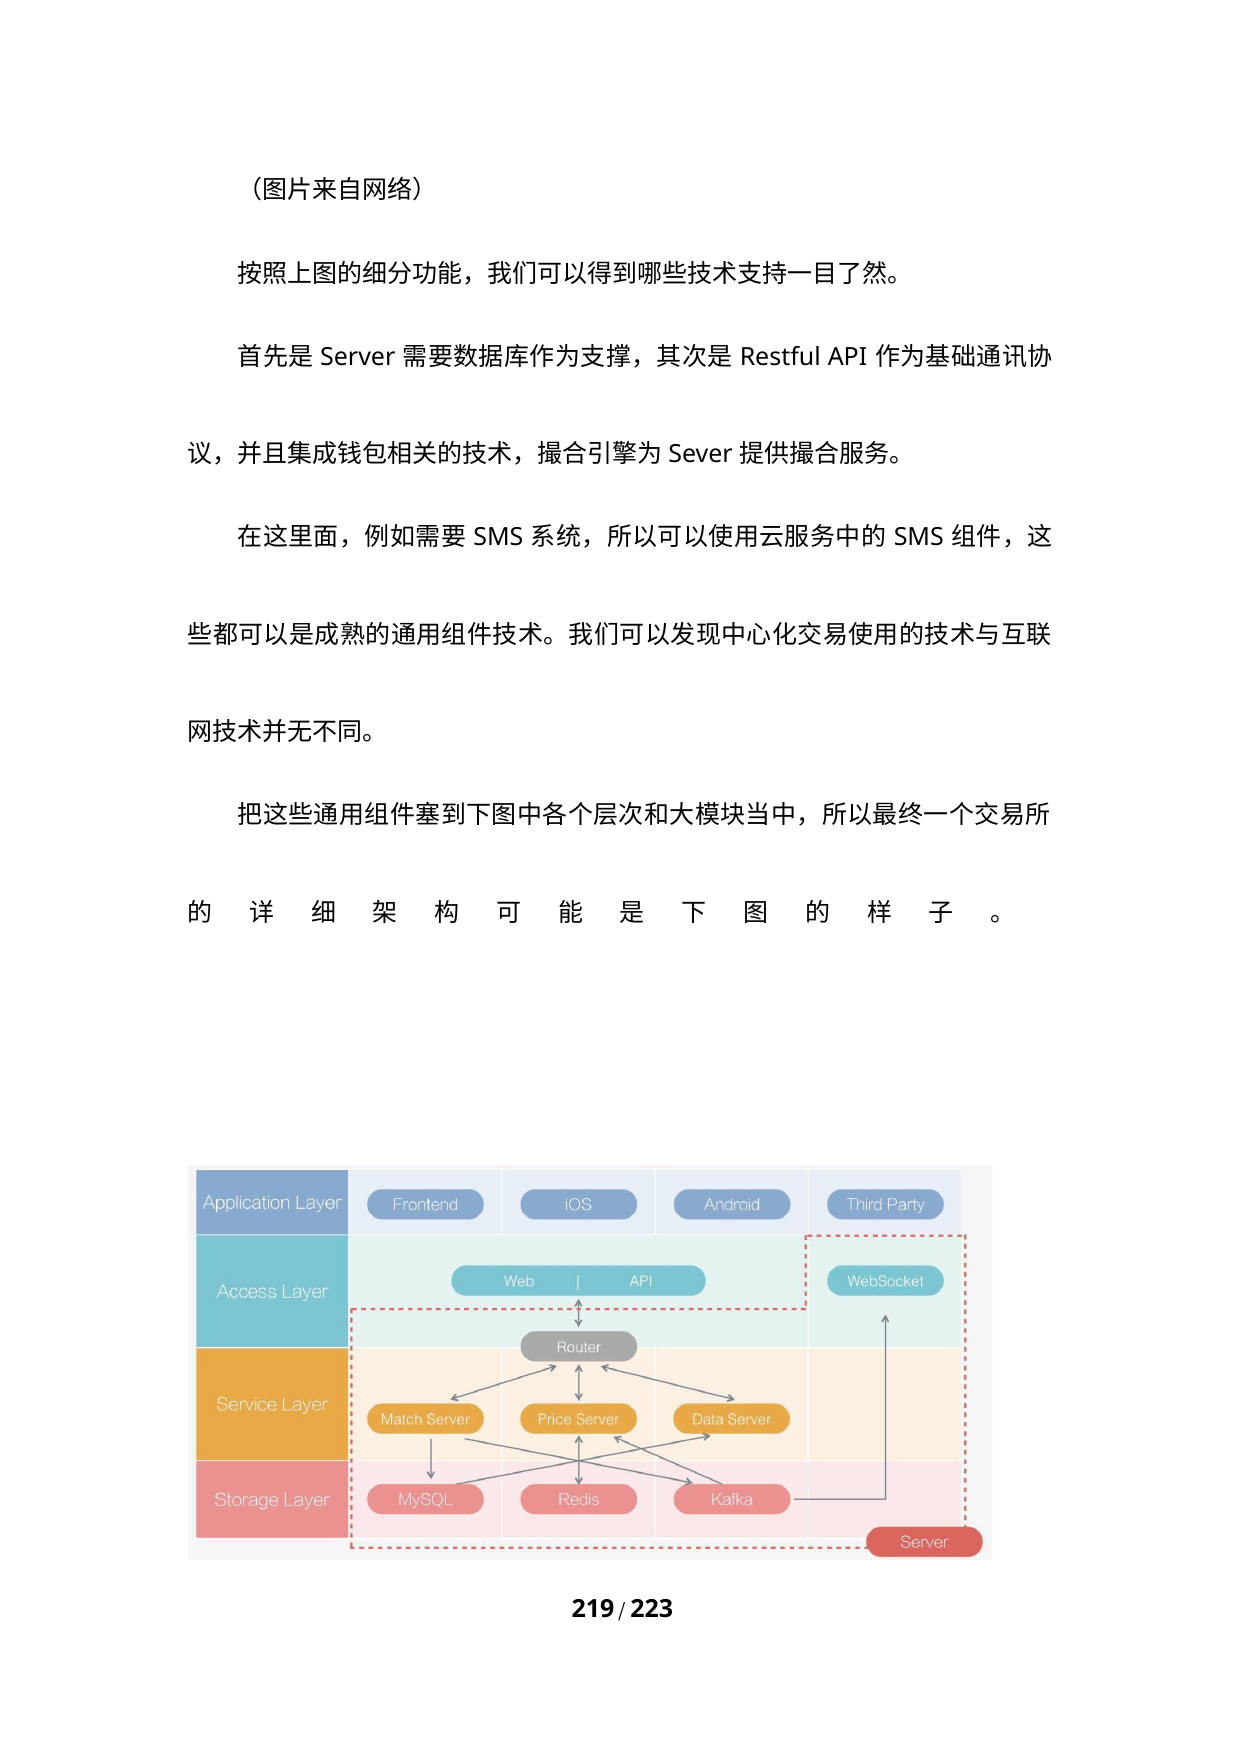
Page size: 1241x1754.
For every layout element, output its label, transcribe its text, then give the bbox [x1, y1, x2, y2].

text 首先是 Server 需要数据库作为支撑，其次是 Restful API 作为基础通讯协议，并且集成钱包相关的技术，撮合引擎为 Sever 提供撮合服务。 [187, 322, 1053, 484]
text 按照上图的细分功能，我们可以得到哪些技术支持一目了然。 [187, 239, 1053, 304]
picture [187, 1165, 993, 1560]
text （图片来自网络） [187, 156, 1053, 221]
text 在这里面，例如需要 SMS 系统，所以可以使用云服务中的 SMS 组件，这些都可以是成熟的通用组件技术。我们可以发现中心化交易使用的技术与互联网技术并无不同。 [187, 502, 1053, 762]
